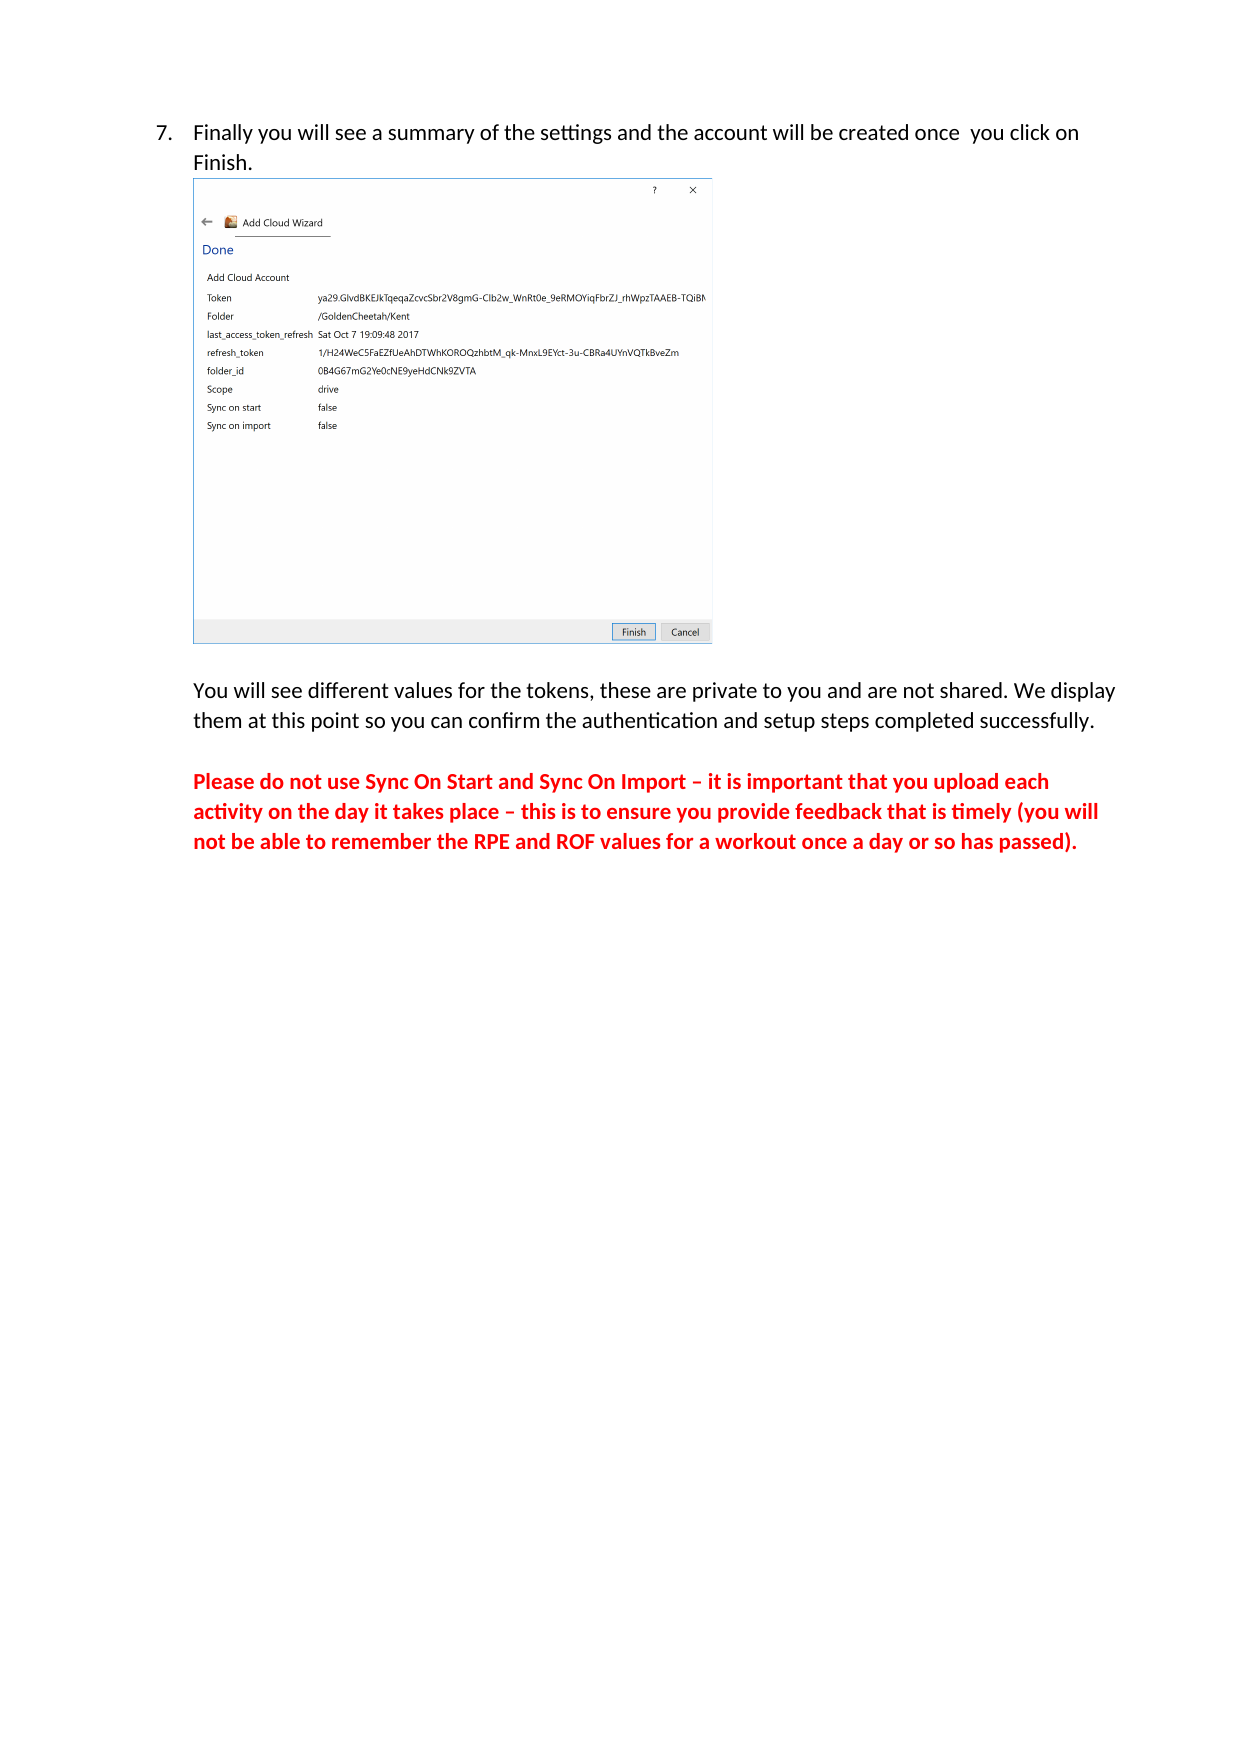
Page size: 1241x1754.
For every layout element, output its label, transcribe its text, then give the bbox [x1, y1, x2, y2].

list Finally you will see a summary of the settings and the account will be created once you click on Finish. [156, 118, 1122, 176]
list You will see different values for the tokens, these are private to you and are not shared. We display them at this point so you can confirm the authentication and setup steps completed successfully. [193, 676, 1122, 734]
picture [193, 178, 713, 644]
list Please do not use Sync On Start and Sync On Import – it is important that you upload each activity on the day it takes place – this is to ensure you provide feedback that is timely (you will not be able to remember the RPE and ROF values for a workout once a day or so has passed). [193, 767, 1122, 855]
